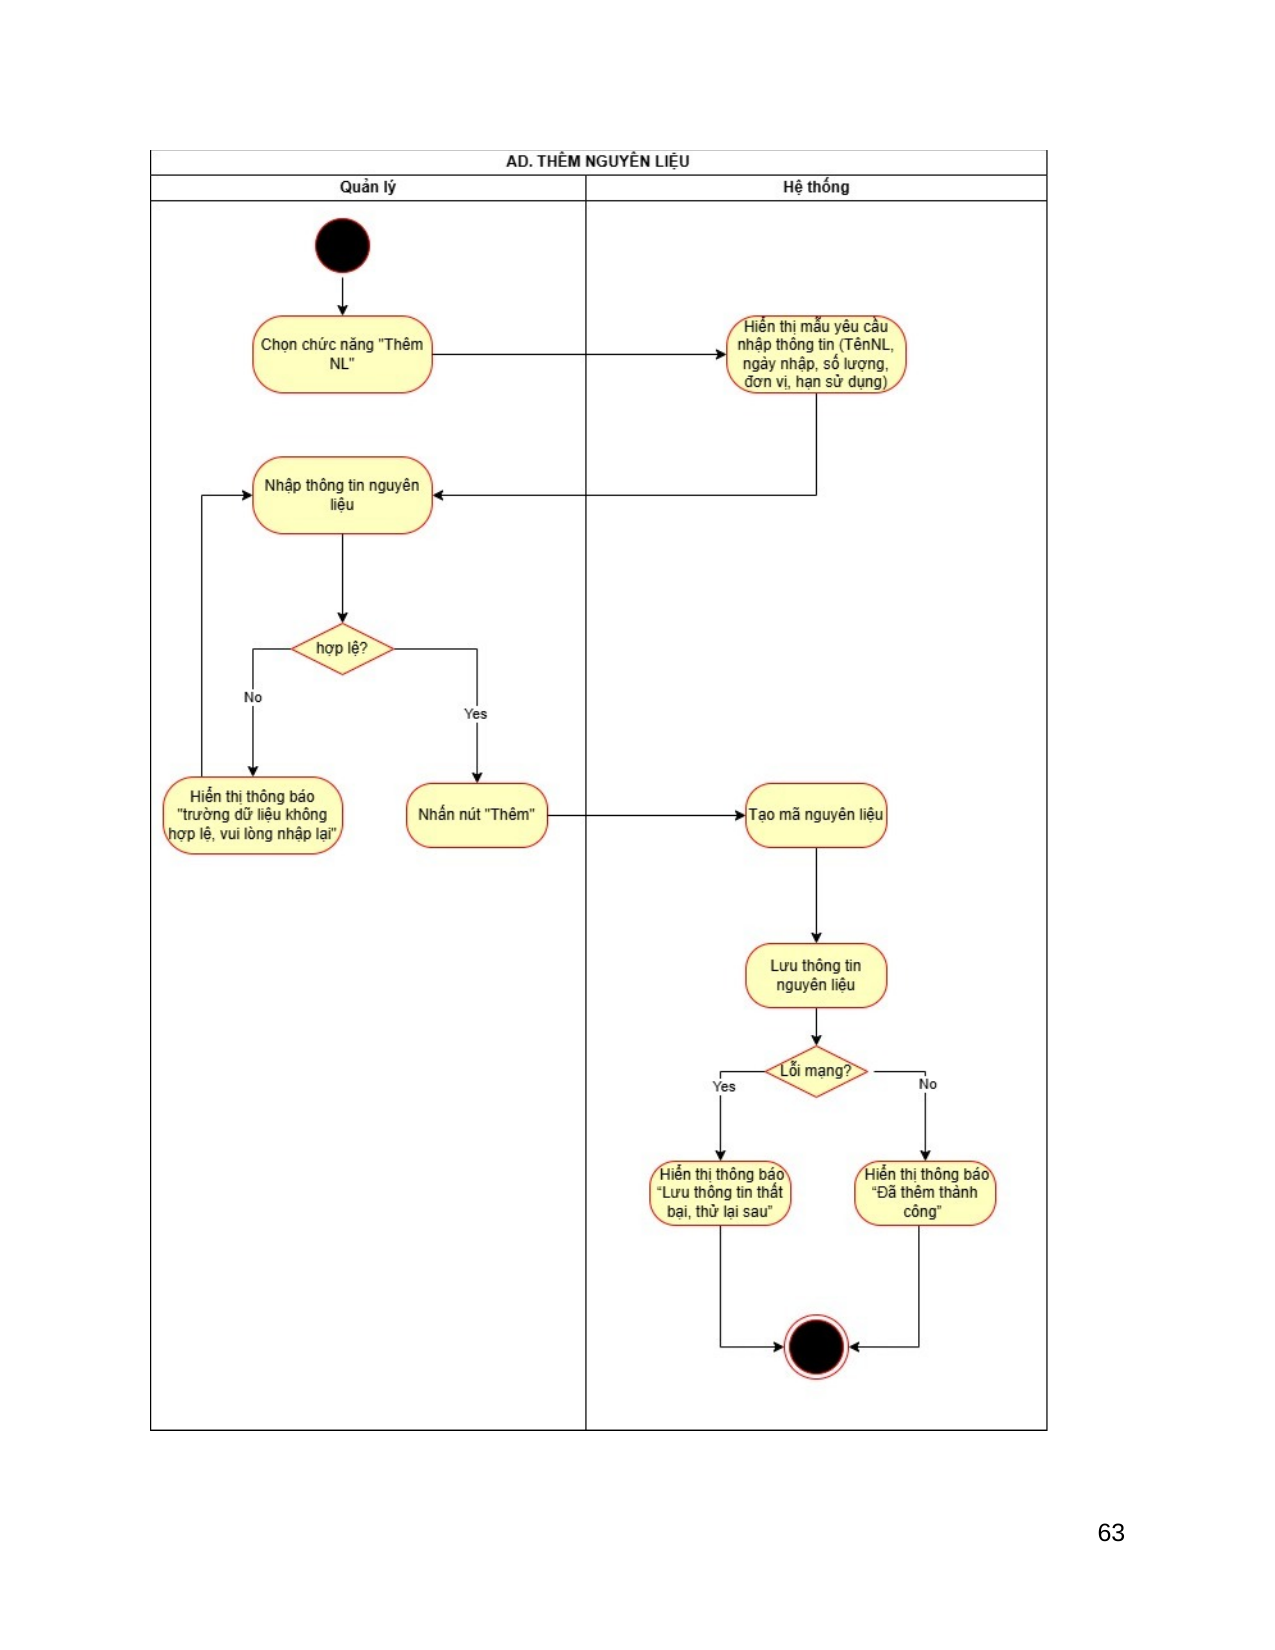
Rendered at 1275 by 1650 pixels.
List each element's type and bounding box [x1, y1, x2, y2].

picture [150, 150, 1049, 1431]
